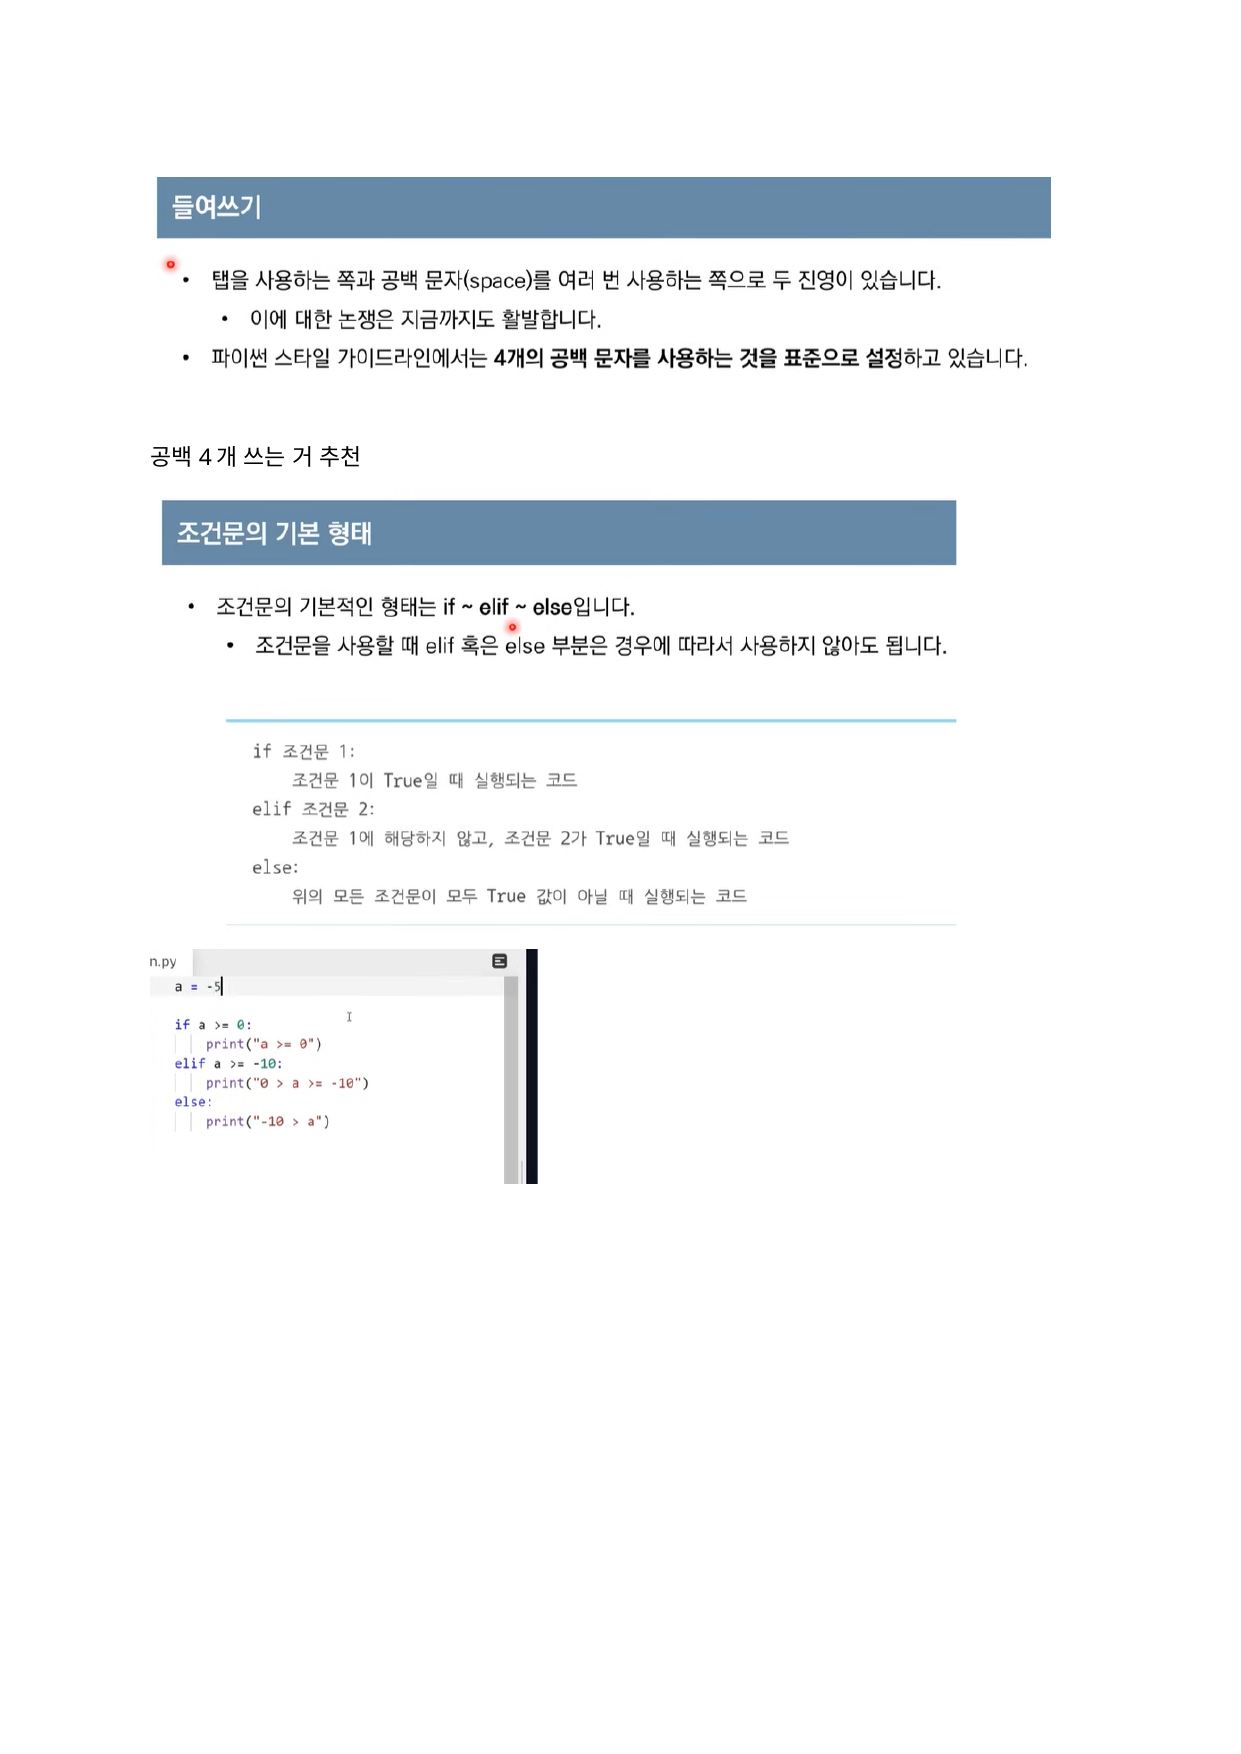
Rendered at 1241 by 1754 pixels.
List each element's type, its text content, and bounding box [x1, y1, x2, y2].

picture [150, 949, 538, 1184]
picture [150, 488, 957, 934]
picture [150, 177, 1051, 422]
text 공백 4개 쓰는 거 추천 [150, 438, 1090, 472]
